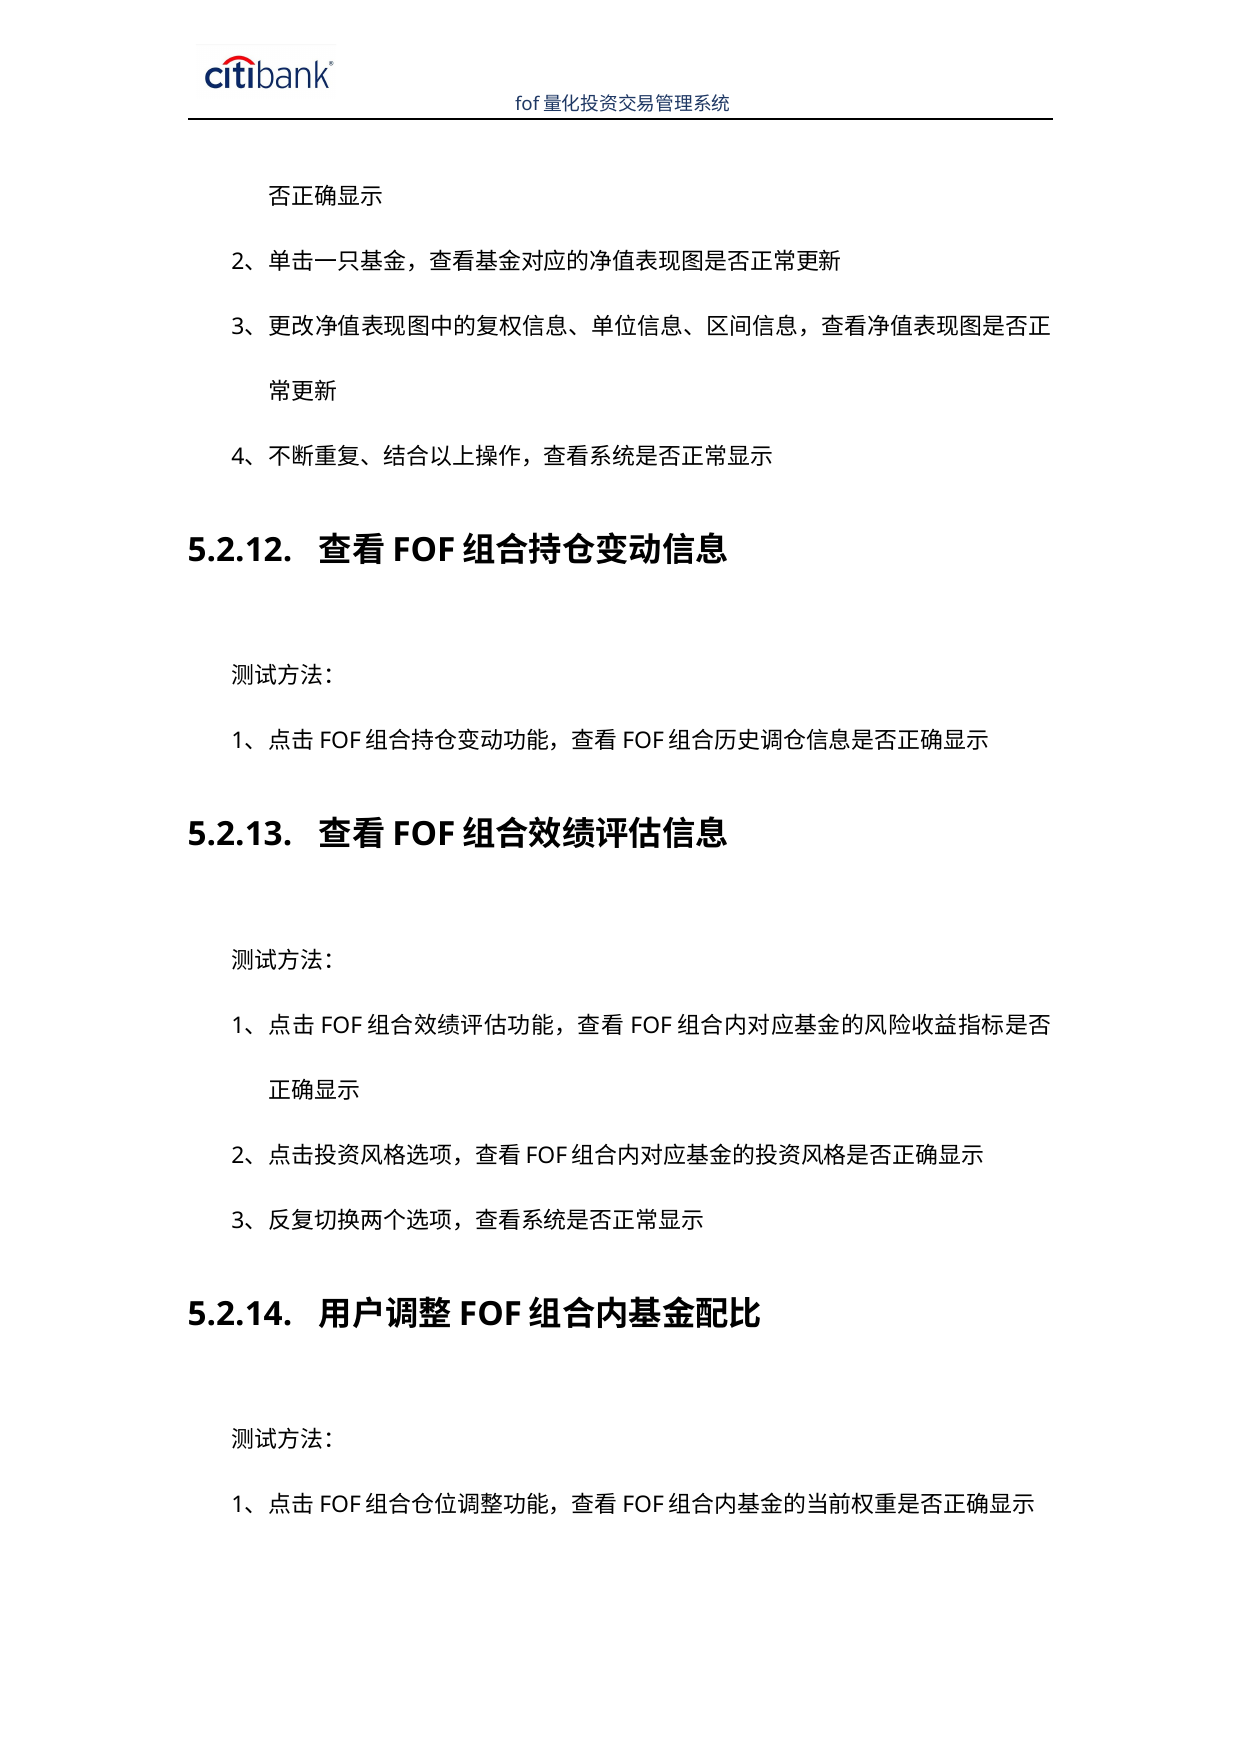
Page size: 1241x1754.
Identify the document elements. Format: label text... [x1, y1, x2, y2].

text 测试方法： [231, 641, 1053, 706]
list 不断重复、结合以上操作，查看系统是否正常显示 [231, 422, 1053, 487]
list 单击一只基金，查看基金对应的净值表现图是否正常更新 [231, 227, 1053, 292]
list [231, 162, 1053, 227]
list 更改净值表现图中的复权信息、单位信息、区间信息，查看净值表现图是否正常更新 [231, 292, 1053, 422]
text 测试方法： [231, 926, 1053, 991]
subtitle 用户调整FOF组合内基金配比 [187, 1278, 1053, 1343]
list 点击FOF组合效绩评估功能，查看FOF组合内对应基金的风险收益指标是否正确显示 [231, 991, 1053, 1121]
text 测试方法： [231, 1405, 1053, 1470]
list 点击FOF组合持仓变动功能，查看FOF组合历史调仓信息是否正确显示 [231, 706, 1053, 771]
subtitle 查看FOF组合效绩评估信息 [187, 798, 1053, 863]
picture [195, 44, 337, 99]
list 点击FOF组合仓位调整功能，查看FOF组合内基金的当前权重是否正确显示 [231, 1470, 1053, 1535]
subtitle 查看FOF组合持仓变动信息 [187, 514, 1053, 579]
list 反复切换两个选项，查看系统是否正常显示 [231, 1186, 1053, 1251]
list 点击投资风格选项，查看FOF组合内对应基金的投资风格是否正确显示 [231, 1121, 1053, 1186]
